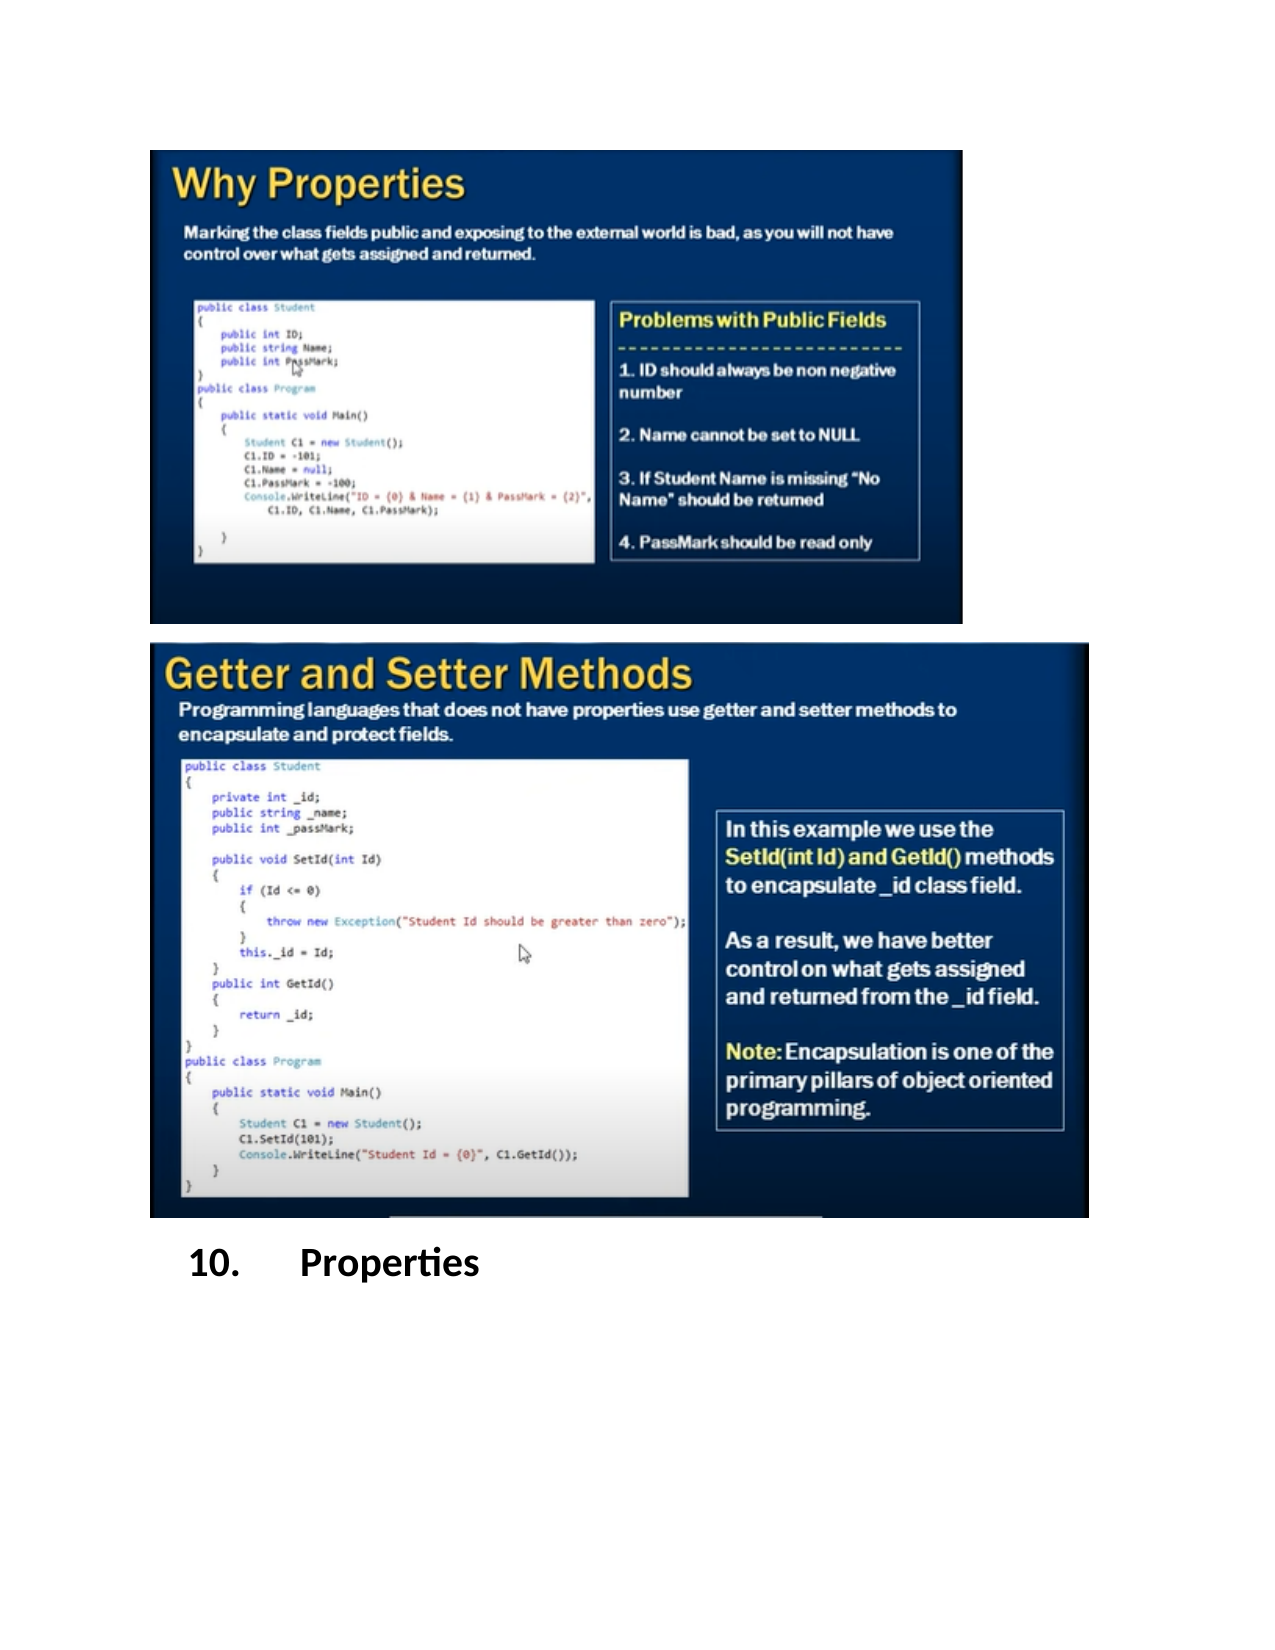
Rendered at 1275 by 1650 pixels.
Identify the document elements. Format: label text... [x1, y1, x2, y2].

list Properties [187, 1236, 1125, 1287]
picture [150, 150, 963, 624]
picture [150, 642, 1089, 1218]
